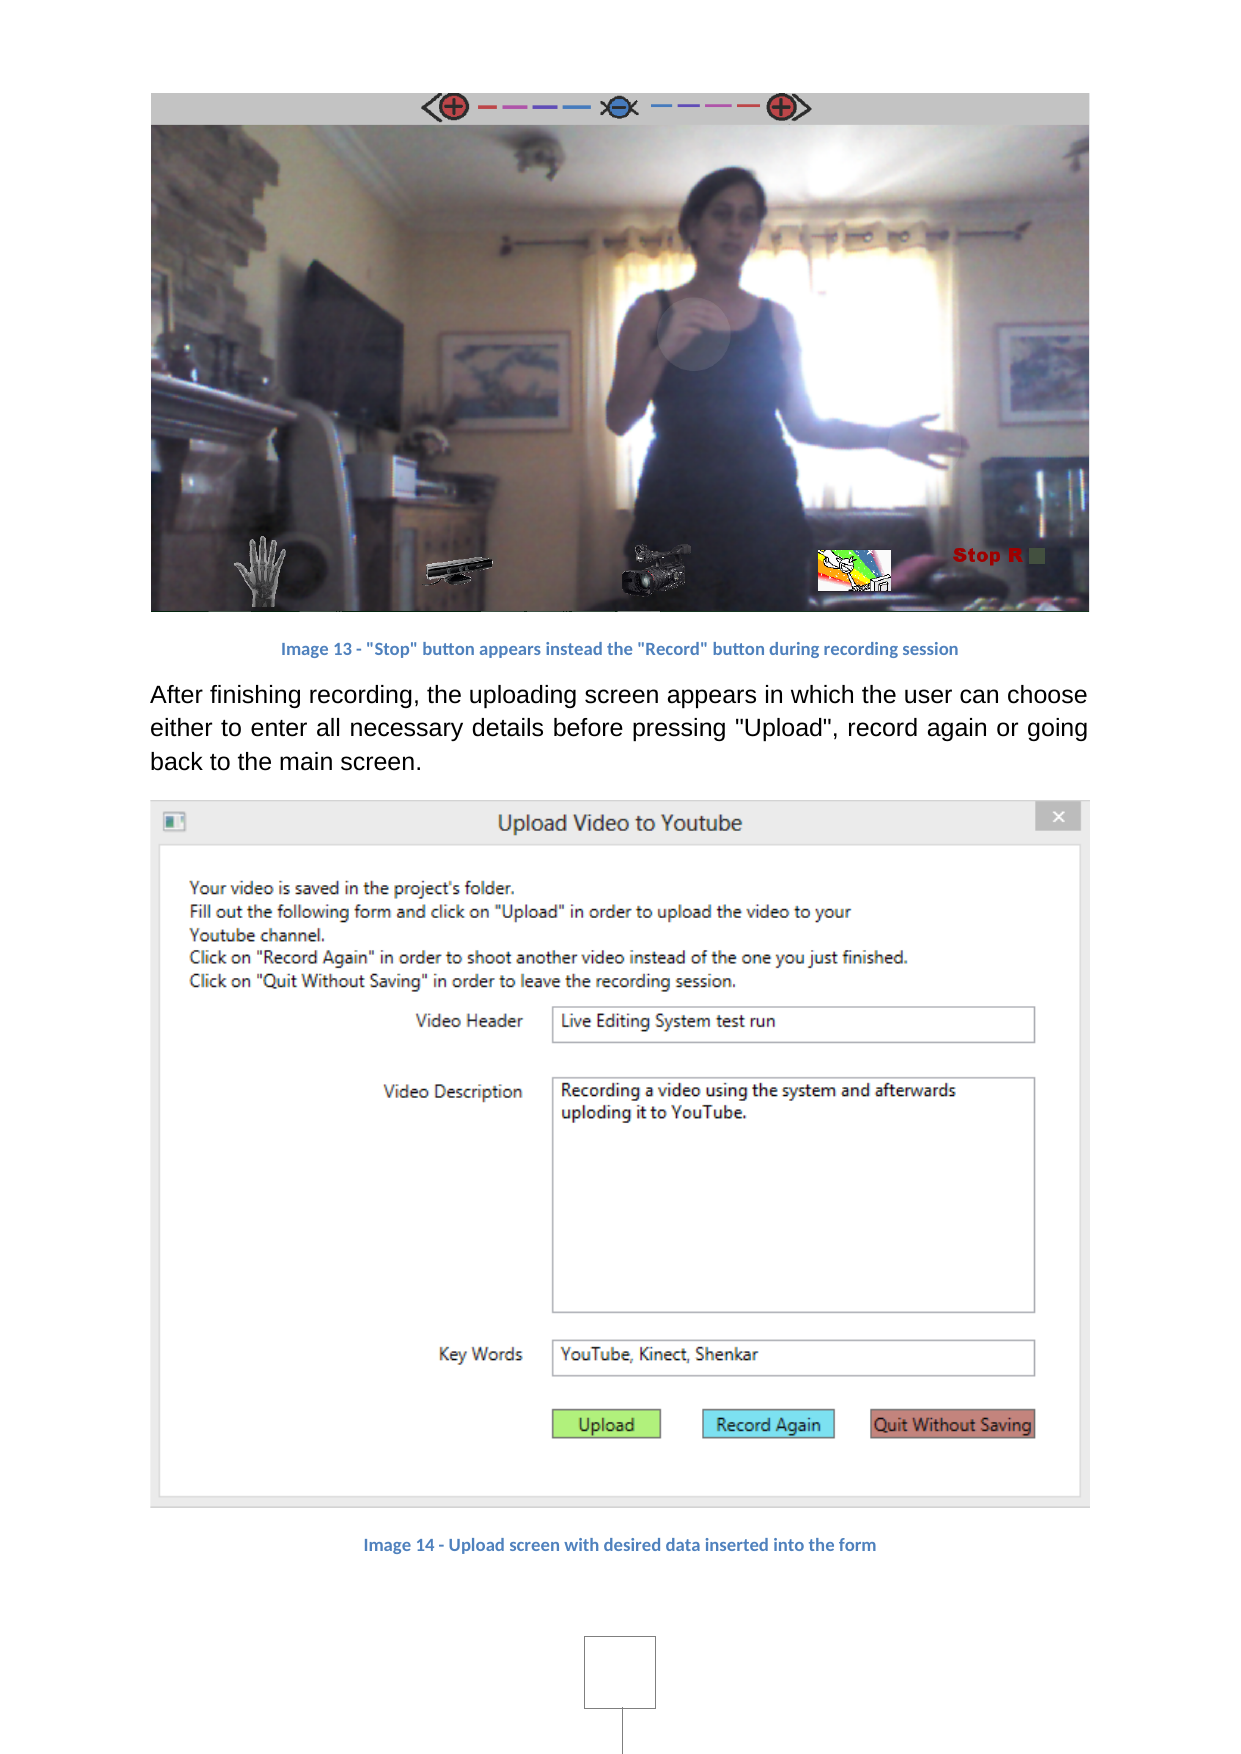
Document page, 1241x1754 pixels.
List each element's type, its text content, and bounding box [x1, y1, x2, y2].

picture [150, 800, 1090, 1508]
text After finishing recording, the uploading screen appears in which the user can choose either to enter all necessary details before pressing "Upload", record again or going back to the main screen. [150, 680, 1090, 775]
picture [151, 93, 1090, 612]
